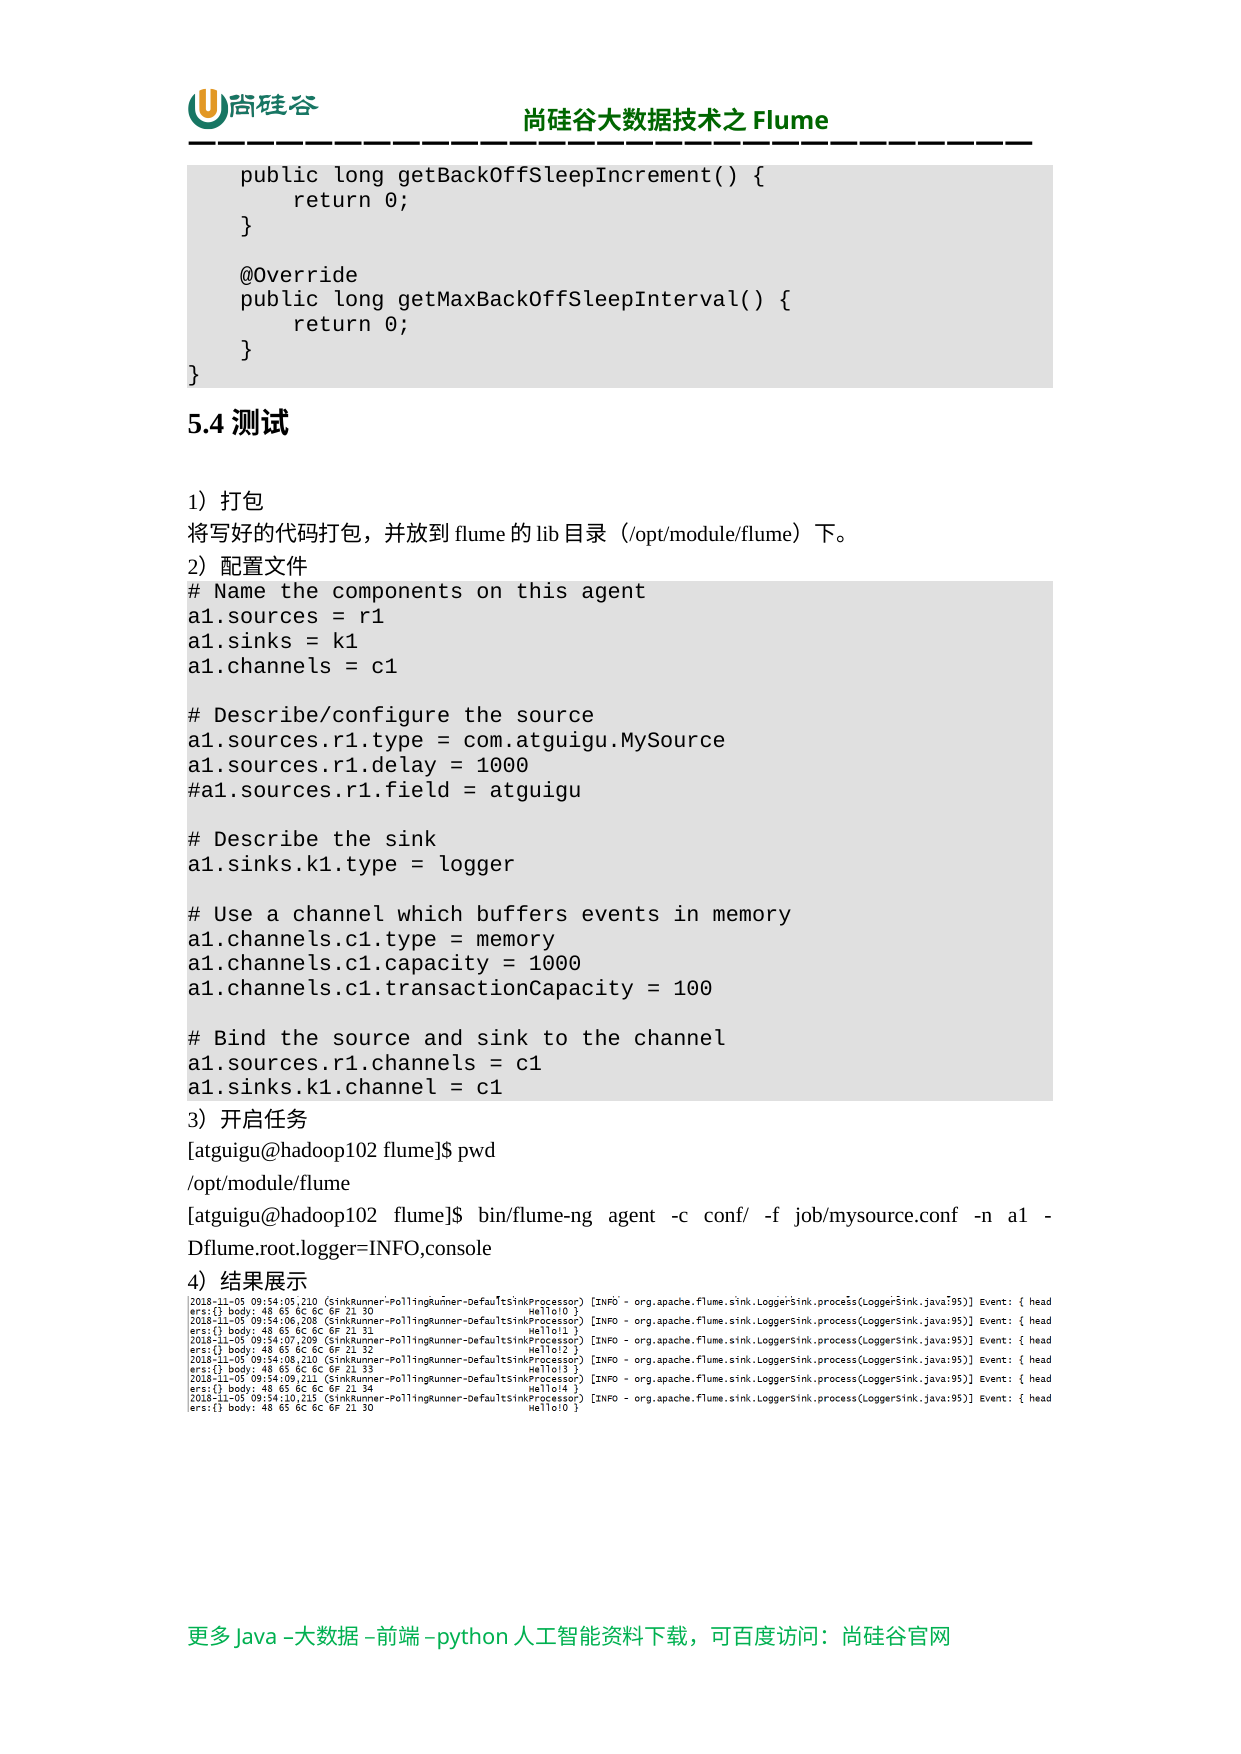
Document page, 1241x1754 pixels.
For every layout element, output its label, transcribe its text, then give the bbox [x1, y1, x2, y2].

text a1.sources.r1.delay = 1000 [187, 754, 1053, 779]
text # Describe the sink [187, 829, 1053, 853]
text a1.channels.c1.type = memory [187, 928, 1053, 953]
text return 0; [187, 313, 1053, 338]
text public long getMaxBackOffSleepInterval() { [187, 289, 1053, 313]
text 3）开启任务 [187, 1101, 1053, 1134]
text # Bind the source and sink to the channel [187, 1027, 1053, 1052]
text } [187, 363, 1053, 388]
text a1.sinks.k1.type = logger [187, 853, 1053, 878]
picture [187, 88, 320, 130]
text a1.channels.c1.transactionCapacity = 100 [187, 977, 1053, 1002]
text a1.channels.c1.capacity = 1000 [187, 953, 1053, 977]
text # Use a channel which buffers events in memory [187, 903, 1053, 928]
text #a1.sources.r1.field = atguigu [187, 779, 1053, 804]
text [atguigu@hadoop102 flume]$ bin/flume-ng agent -c conf/ -f job/mysource.conf -n a1 -Dflume.root.logger=INFO,console [187, 1199, 1053, 1264]
text a1.sinks = k1 [187, 630, 1053, 655]
text 将写好的代码打包，并放到flume的lib目录（/opt/module/flume）下。 [187, 516, 1053, 548]
text } [187, 338, 1053, 363]
text a1.sources.r1.type = com.atguigu.MySource [187, 729, 1053, 754]
text 1）打包 [187, 483, 1053, 516]
text 2）配置文件 [187, 548, 1053, 581]
text a1.channels = c1 [187, 655, 1053, 680]
text [atguigu@hadoop102 flume]$ pwd [187, 1134, 1053, 1166]
text } [187, 214, 1053, 239]
text # Name the components on this agent [187, 581, 1053, 606]
subtitle 5.4 测试 [187, 388, 1053, 453]
text return 0; [187, 189, 1053, 214]
text a1.sources.r1.channels = c1 [187, 1052, 1053, 1077]
text # Describe/configure the source [187, 705, 1053, 729]
text /opt/module/flume [187, 1166, 1053, 1199]
text @Override [187, 264, 1053, 289]
text 4）结果展示 [187, 1264, 1053, 1296]
picture [187, 1296, 1053, 1412]
text public long getBackOffSleepIncrement() { [187, 165, 1053, 189]
text a1.sources = r1 [187, 606, 1053, 630]
text a1.sinks.k1.channel = c1 [187, 1077, 1053, 1101]
